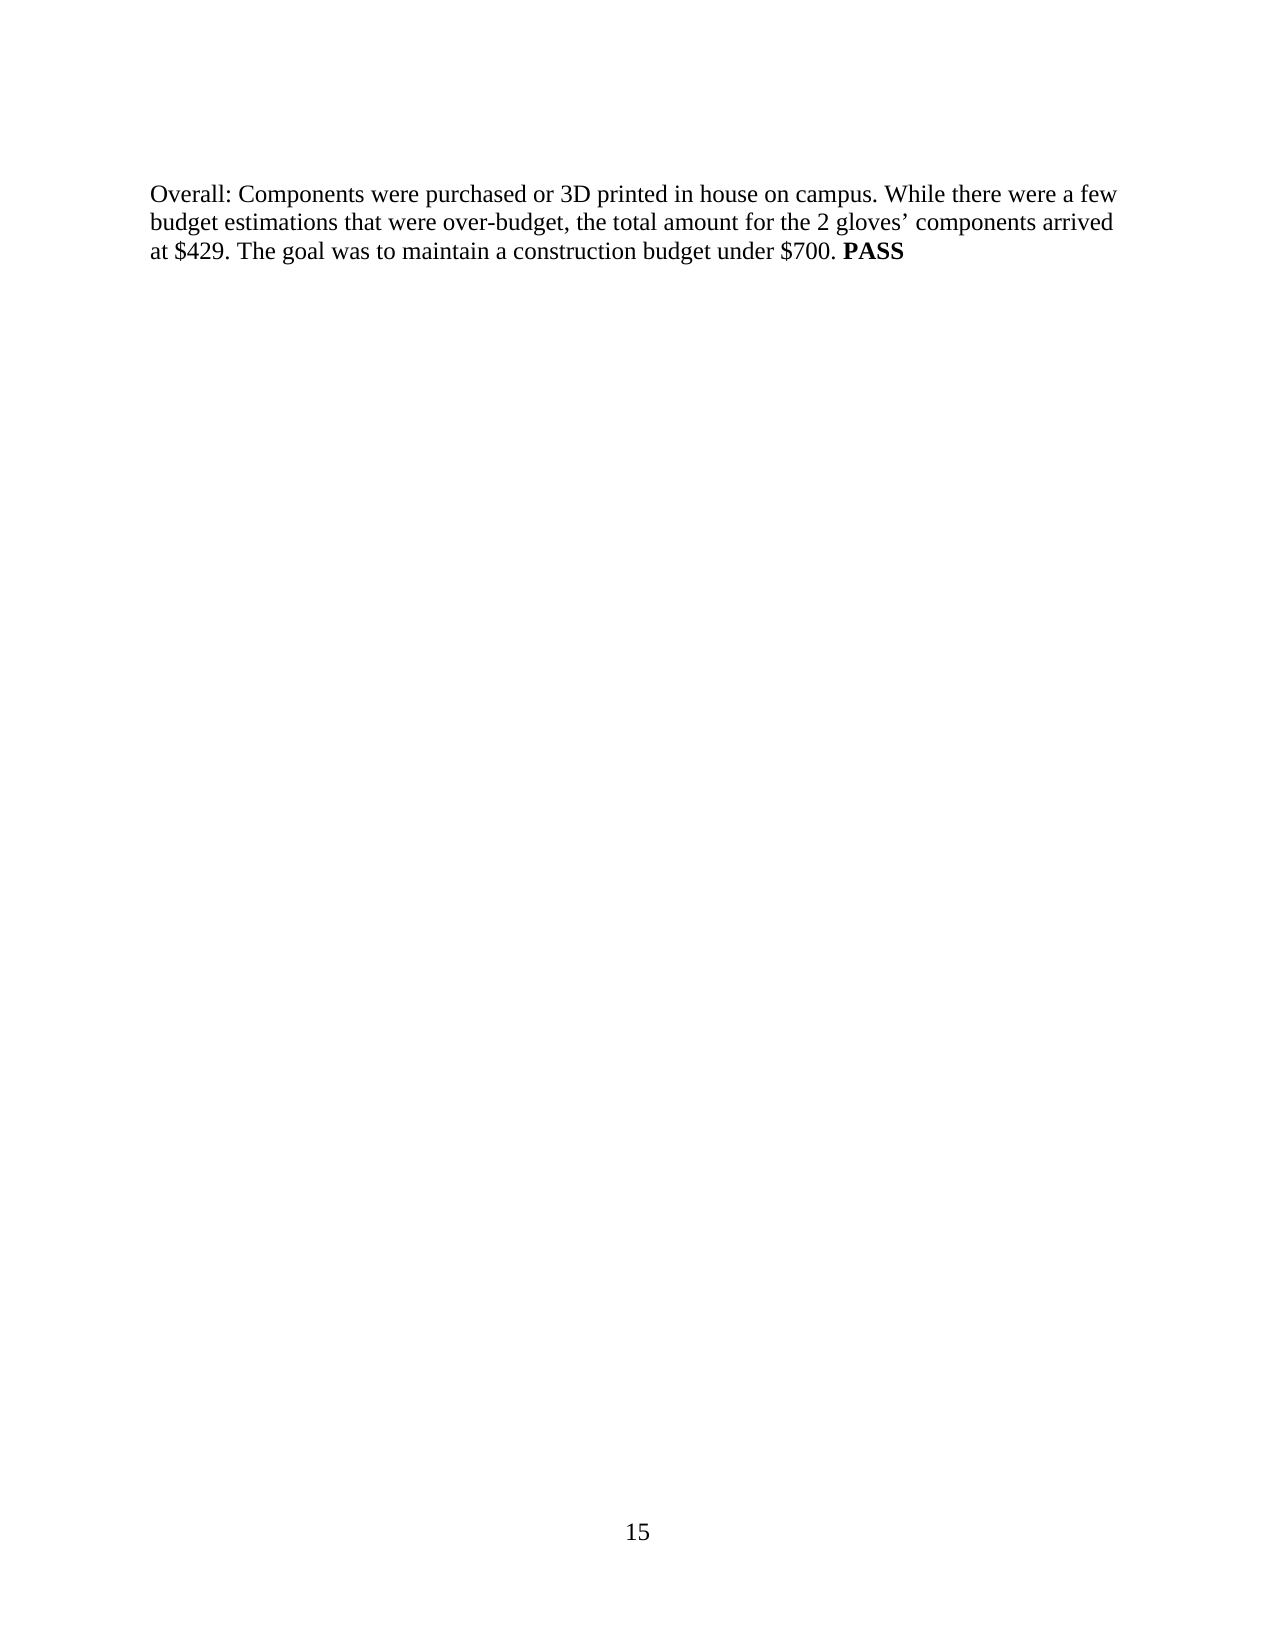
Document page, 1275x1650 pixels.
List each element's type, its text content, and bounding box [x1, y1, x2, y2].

text Overall: Components were purchased or 3D printed in house on campus. While there were a few budget estimations that were over-budget, the total amount for the 2 gloves’ components arrived at $429. The goal was to maintain a construction budget under $700. PASS [150, 179, 1125, 265]
